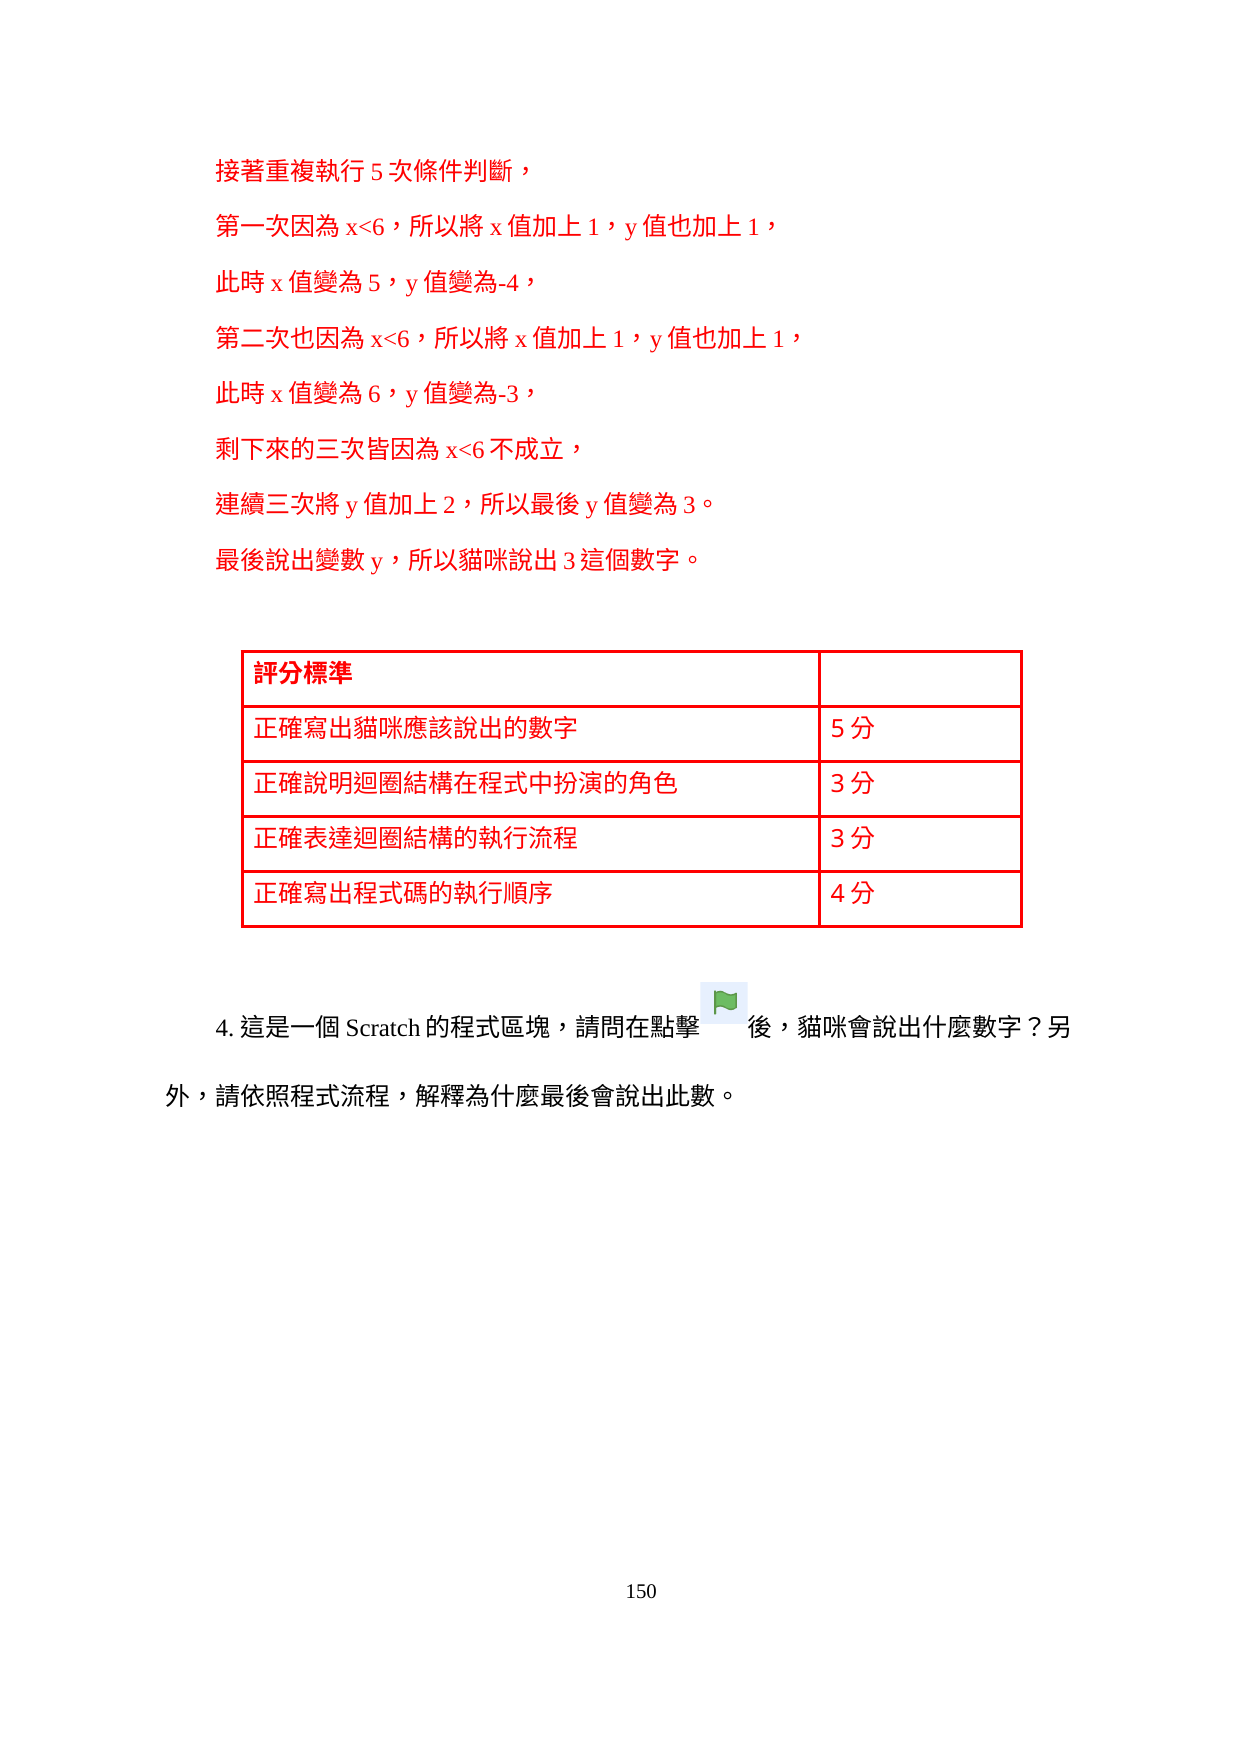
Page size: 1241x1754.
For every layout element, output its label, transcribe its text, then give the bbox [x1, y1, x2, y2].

text 第一次因為x<6，所以將x值加上1，y值也加上1， [165, 206, 1075, 244]
table_cell 4分 [821, 873, 1020, 924]
table_cell 3分 [821, 818, 1020, 870]
text 4. 這是一個Scratch的程式區塊，請問在點擊後，貓咪會說出什麼數字？另外，請依照程式流程，解釋為什麼最後會說出此數。 [165, 982, 1075, 1113]
text 接著重複執行5次條件判斷， [165, 151, 1075, 188]
text 剩下來的三次皆因為x<6不成立， [165, 429, 1075, 466]
picture [700, 982, 748, 1024]
table_cell 正確說明迴圈結構在程式中扮演的角色 [244, 763, 818, 815]
table_cell 3分 [821, 763, 1020, 815]
table_cell 正確表達迴圈結構的執行流程 [244, 818, 818, 870]
text 最後說出變數y，所以貓咪說出3這個數字。 [165, 540, 1075, 577]
text 此時x值變為6，y值變為-3， [165, 373, 1075, 411]
table_cell 5分 [821, 708, 1020, 760]
table_header [821, 653, 1020, 705]
table_header 評分標準 [244, 653, 818, 705]
text 第二次也因為x<6，所以將x值加上1，y值也加上1， [165, 317, 1075, 355]
text 連續三次將y值加上2，所以最後y值變為3。 [165, 484, 1075, 522]
table_cell 正確寫出程式碼的執行順序 [244, 873, 818, 924]
text 此時x值變為5，y值變為-4， [165, 262, 1075, 299]
table_cell 正確寫出貓咪應該說出的數字 [244, 708, 818, 760]
